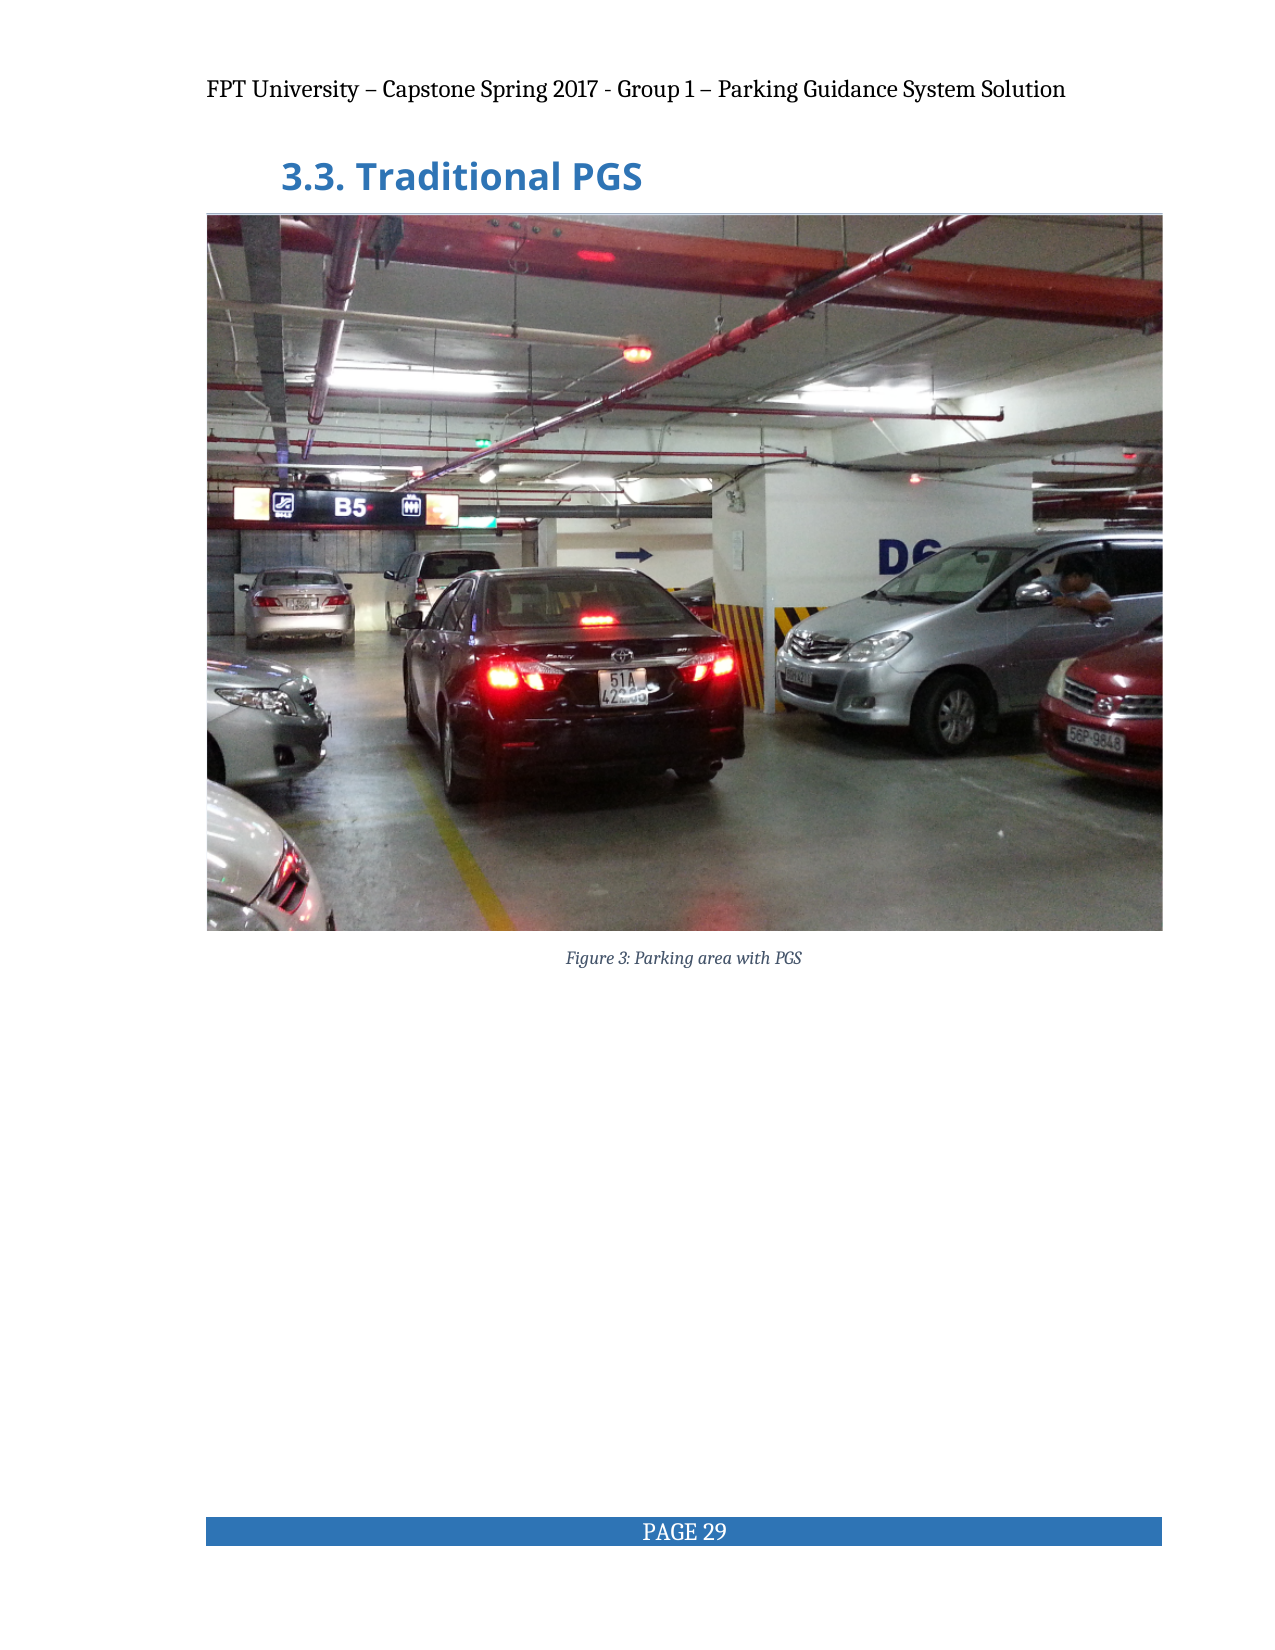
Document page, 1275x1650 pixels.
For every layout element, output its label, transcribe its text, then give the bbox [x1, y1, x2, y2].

subtitle Traditional PGS [206, 150, 1162, 201]
picture [206, 213, 1163, 931]
text Figure 3: Parking area with PGS [206, 948, 1162, 969]
